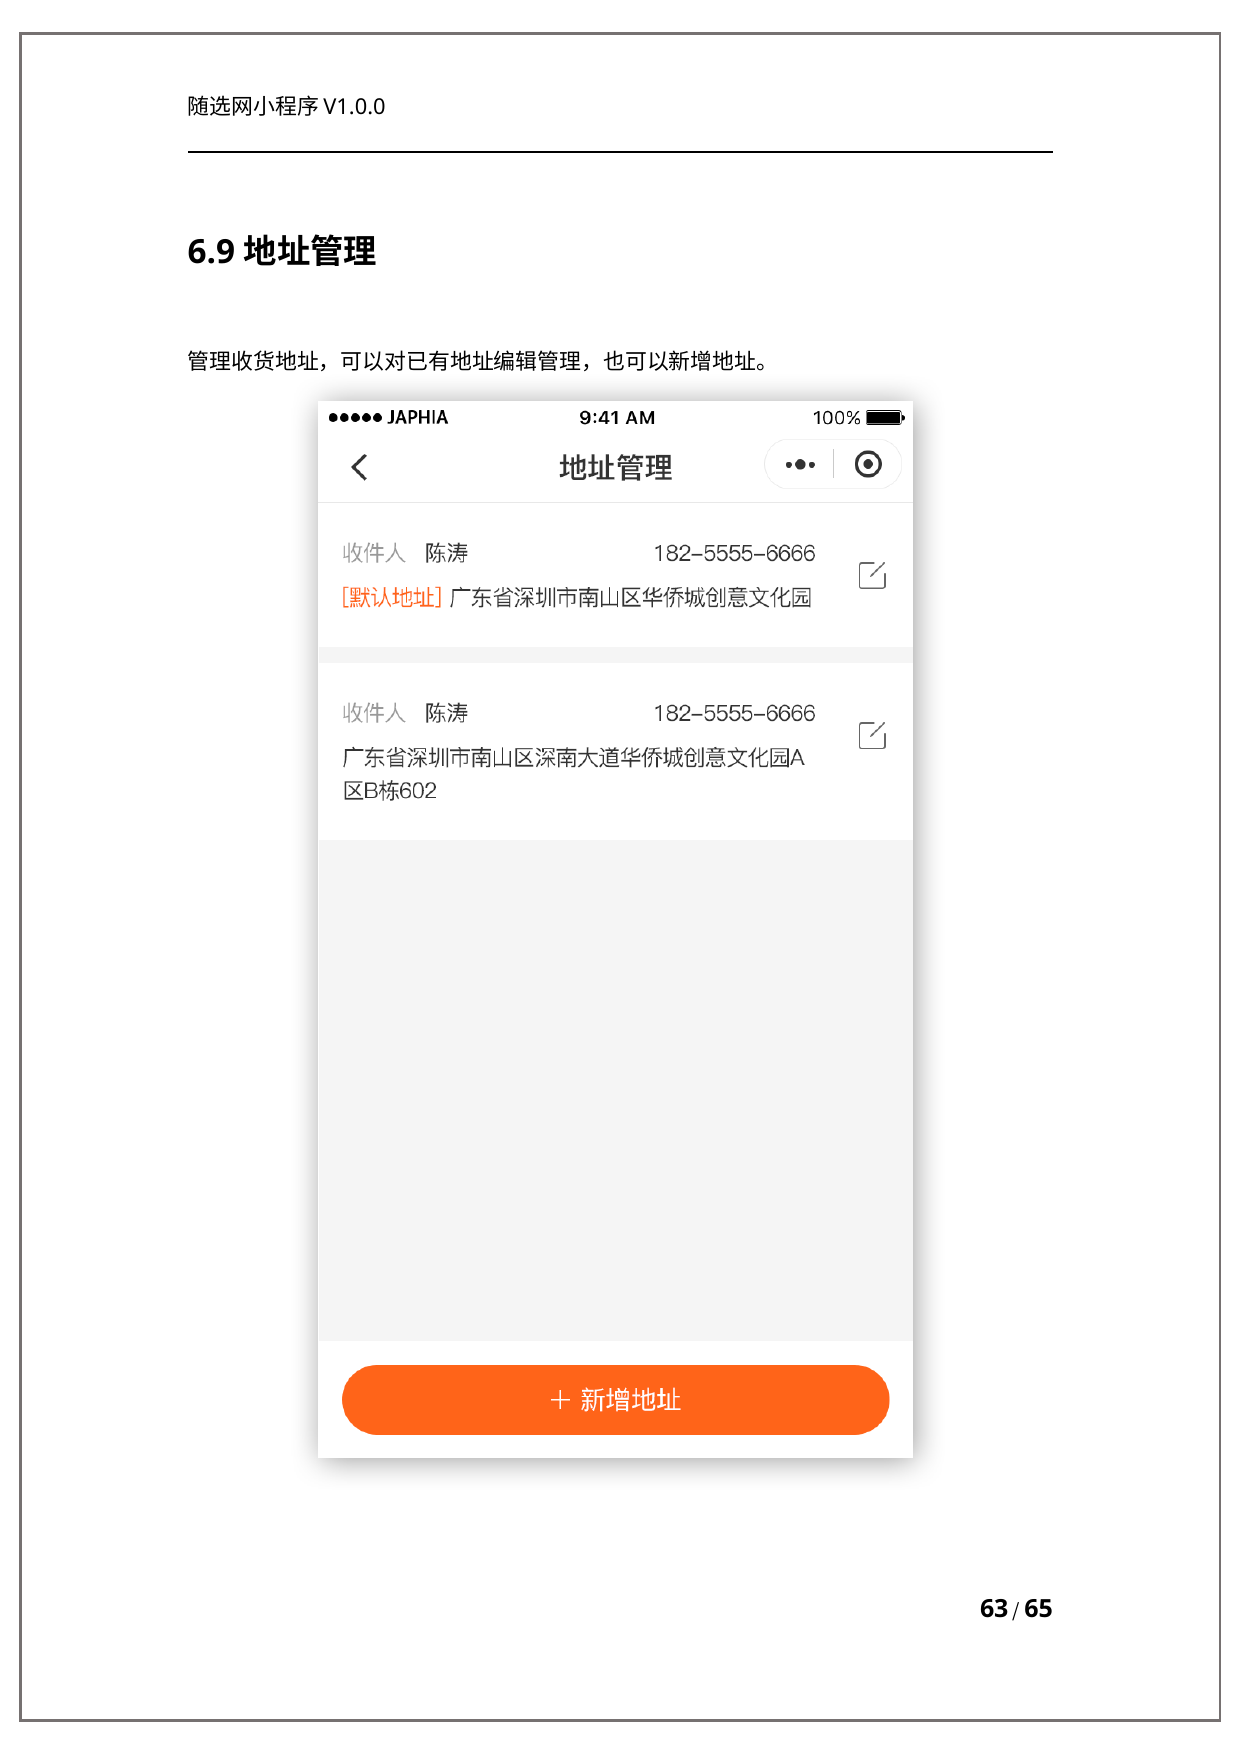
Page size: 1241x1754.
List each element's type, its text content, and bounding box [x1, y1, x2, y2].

picture [318, 401, 913, 1458]
subtitle 6.9 地址管理 [187, 216, 1053, 281]
text 管理收货地址，可以对已有地址编辑管理，也可以新增地址。 [187, 344, 1053, 376]
